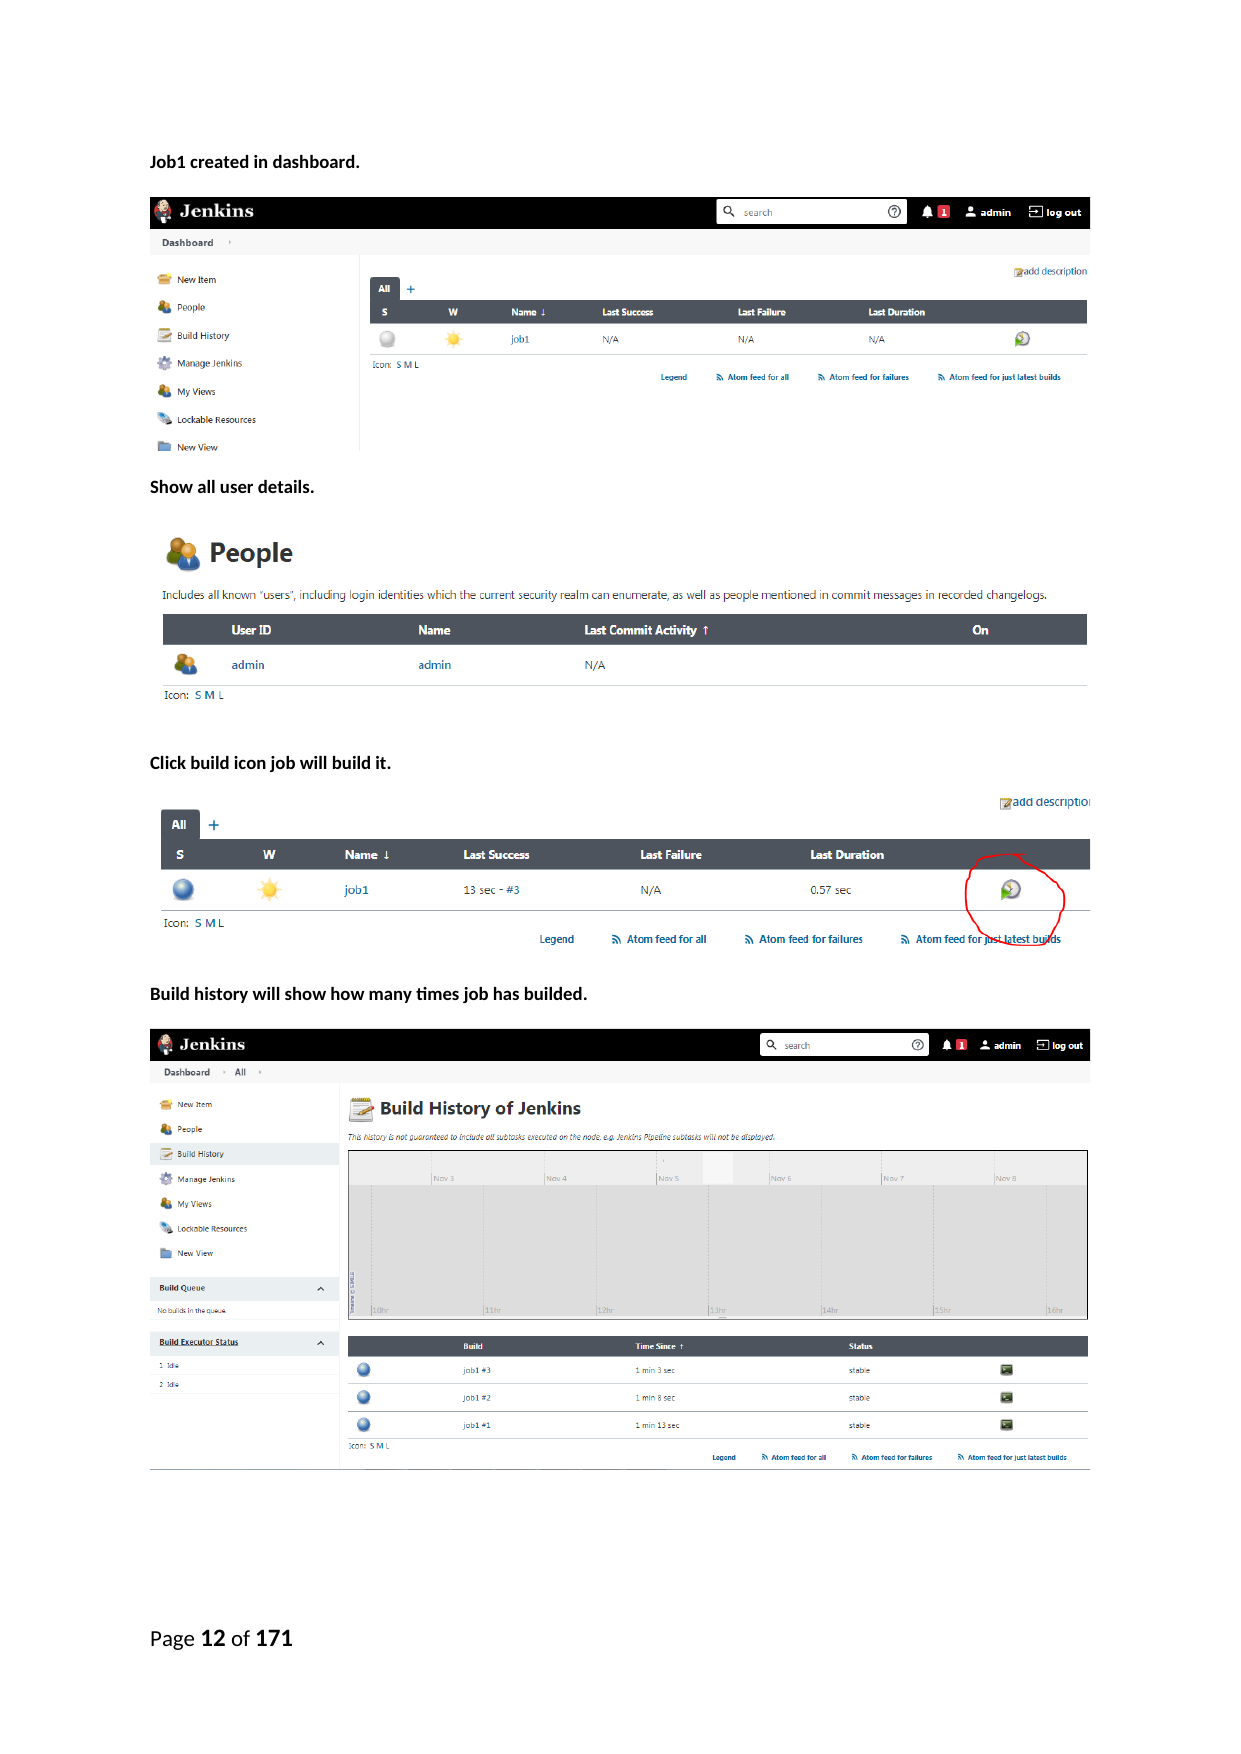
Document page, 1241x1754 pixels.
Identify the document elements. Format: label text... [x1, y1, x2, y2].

picture [150, 522, 1091, 726]
picture [150, 798, 1091, 957]
text Show all user details. [150, 475, 1090, 498]
picture [150, 1028, 1091, 1470]
picture [150, 197, 1091, 451]
text Build history will show how many times job has builded. [150, 982, 1090, 1005]
text Click build icon job will build it. [150, 751, 1090, 774]
text Job1 created in dashboard. [150, 150, 1090, 173]
